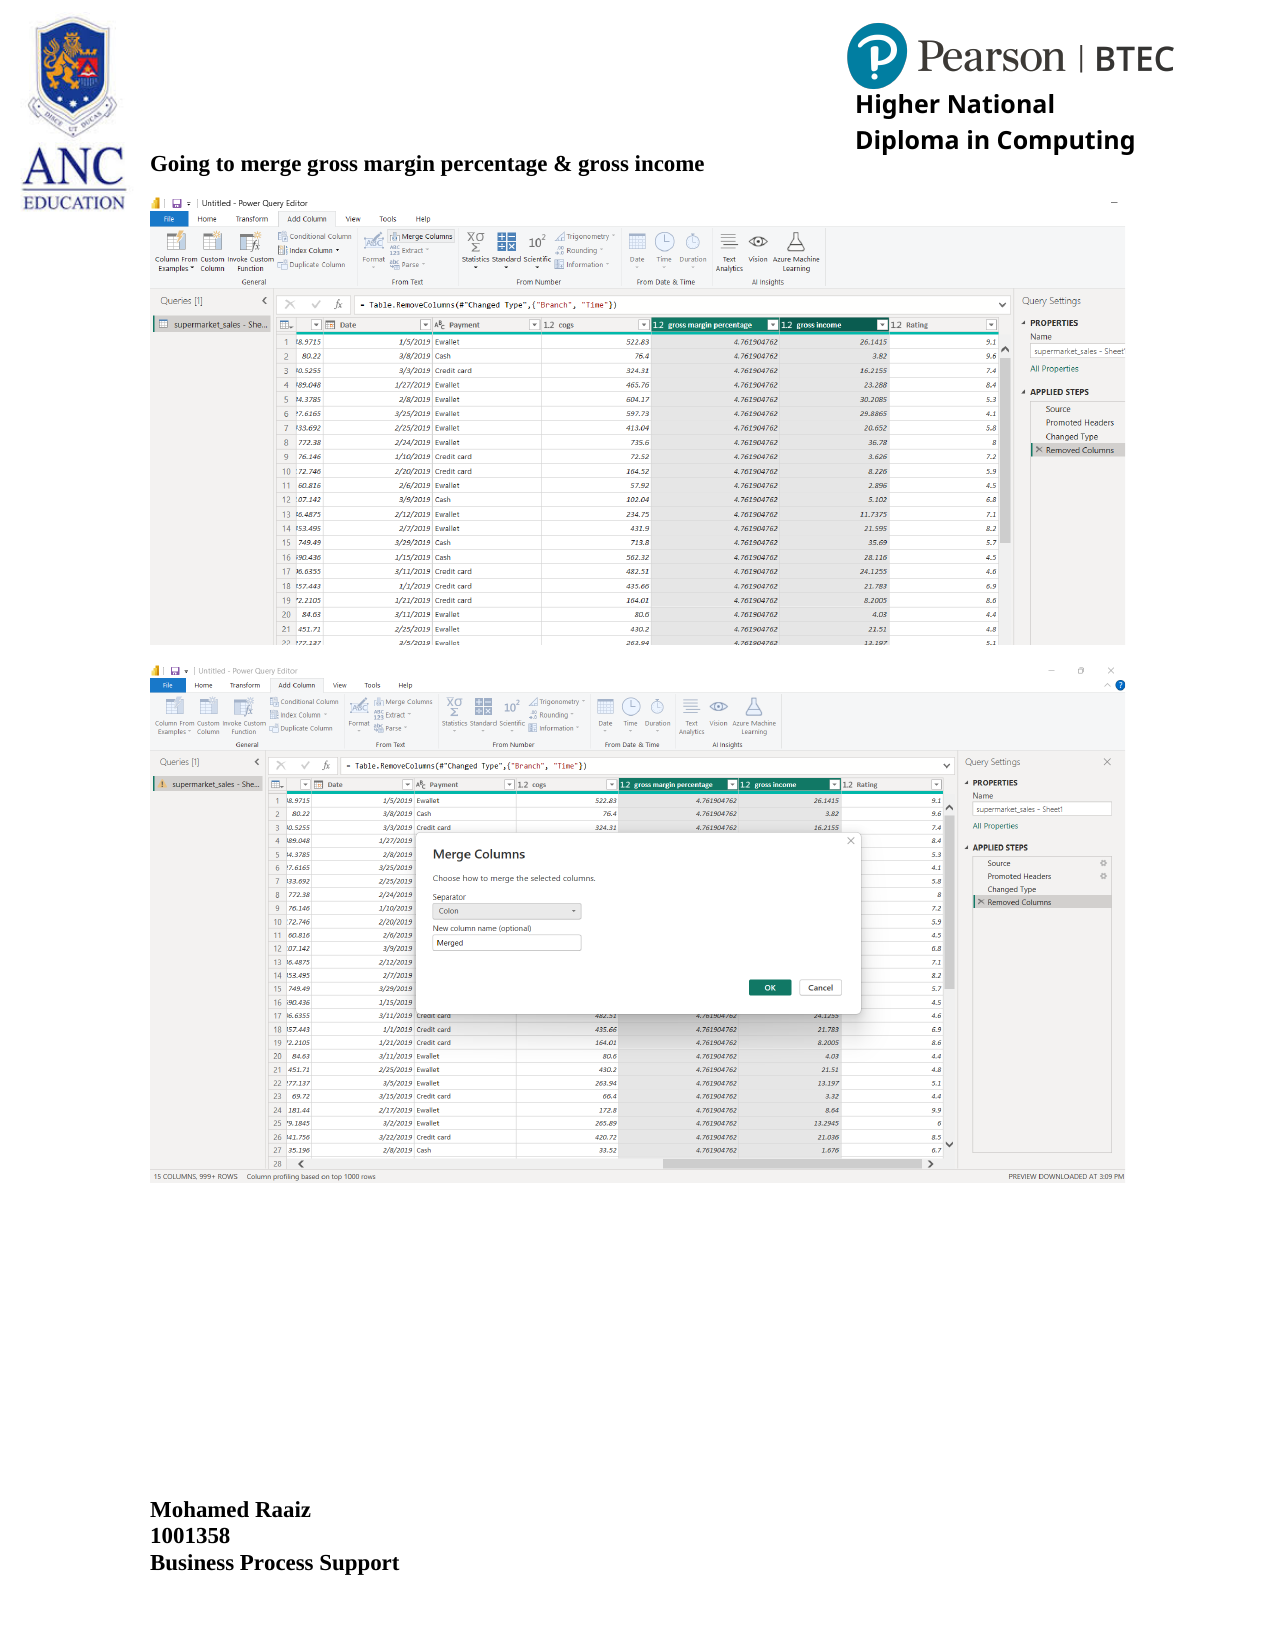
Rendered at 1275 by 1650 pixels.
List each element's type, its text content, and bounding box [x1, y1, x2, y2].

picture [837, 13, 1224, 99]
picture [12, 12, 137, 218]
text Going to merge gross margin percentage & gross income [150, 150, 1125, 176]
picture [150, 663, 1125, 1183]
picture [150, 195, 1125, 645]
